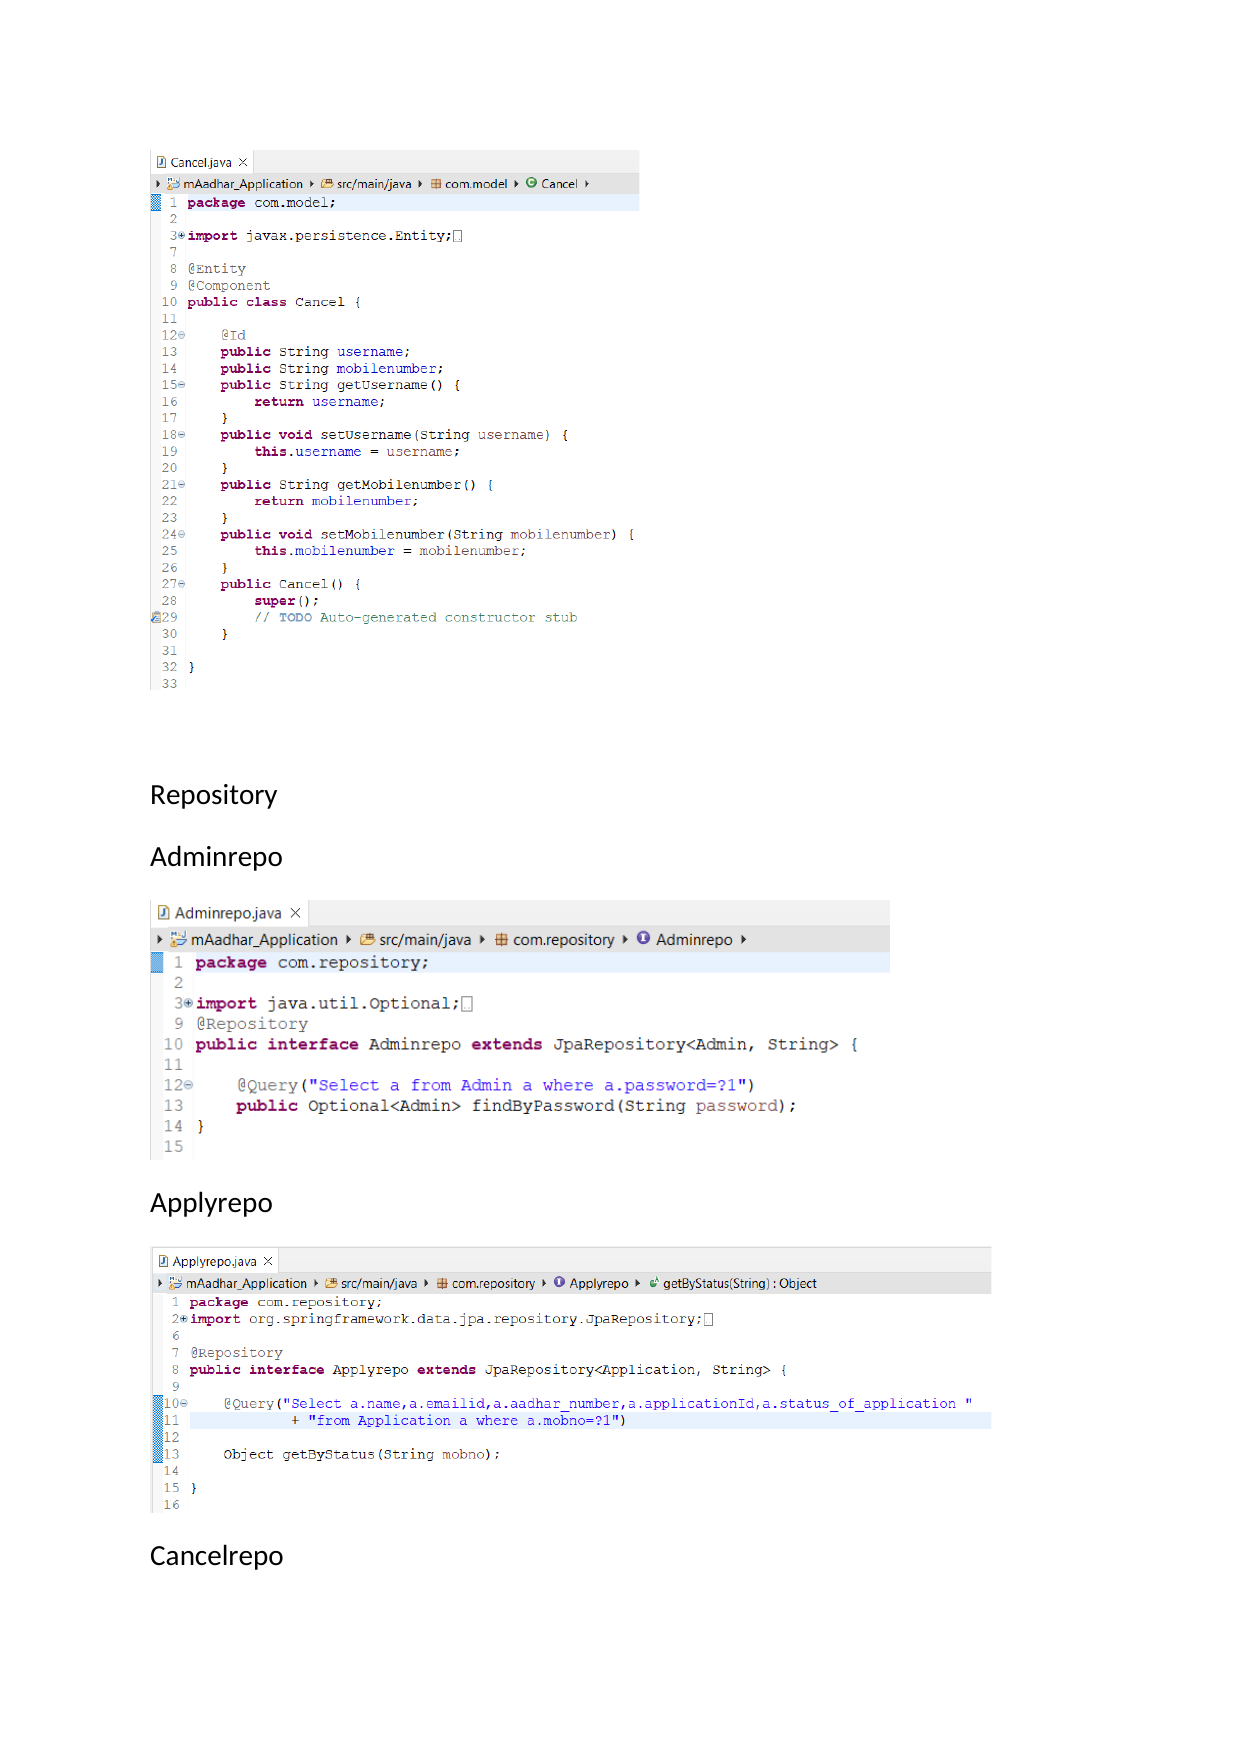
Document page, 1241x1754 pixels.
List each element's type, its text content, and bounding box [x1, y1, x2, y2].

text Adminrepo [150, 838, 1090, 874]
text Cancelrepo [150, 1537, 1090, 1572]
text Applyrepo [150, 1184, 1090, 1220]
text Repository [150, 776, 1090, 812]
picture [150, 1246, 992, 1513]
picture [150, 150, 640, 690]
picture [150, 900, 890, 1160]
